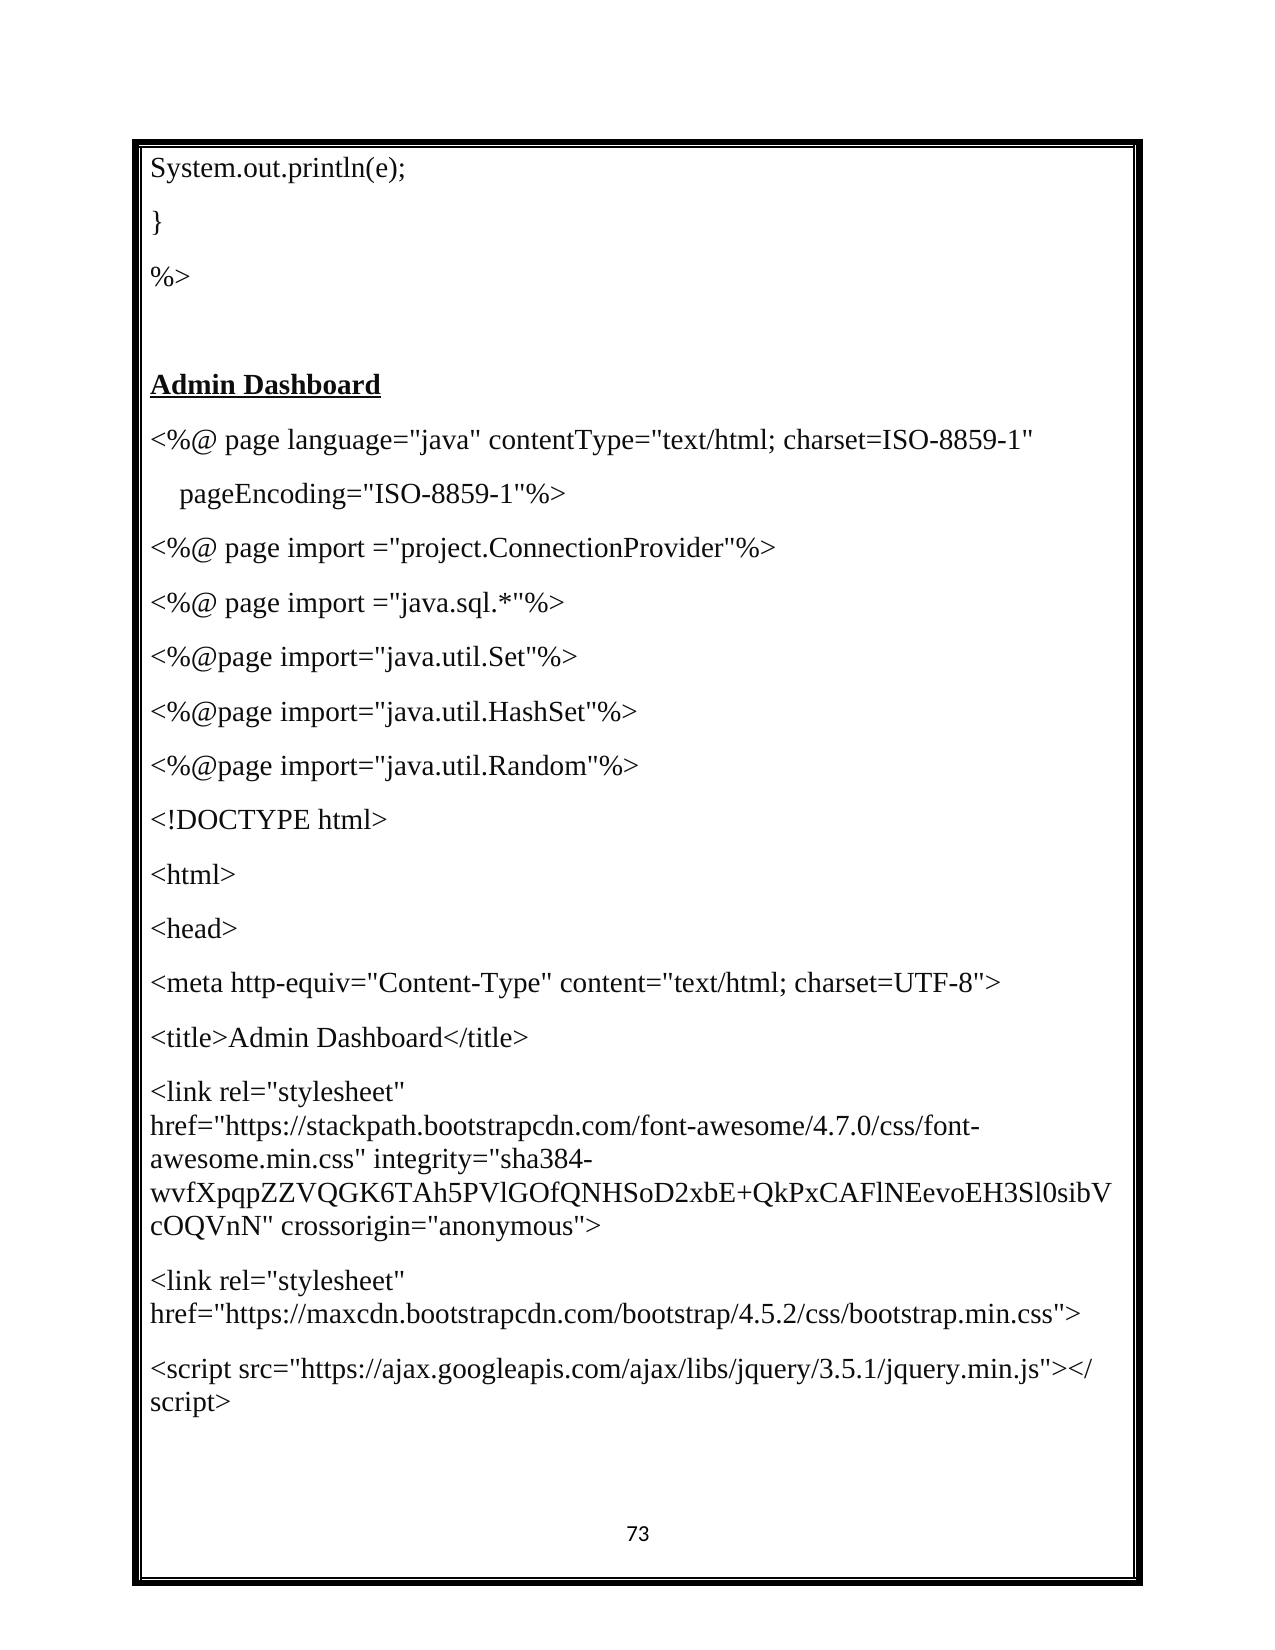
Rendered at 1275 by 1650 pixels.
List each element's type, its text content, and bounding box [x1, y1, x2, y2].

text <%@ page language="java" contentType="text/html; charset=ISO-8859-1" [150, 422, 1125, 455]
text <%@page import="java.util.Set"%> [150, 639, 1125, 673]
text <title>Admin Dashboard</title> [150, 1020, 1125, 1053]
text } [150, 204, 1125, 238]
text <%@ page import ="project.ConnectionProvider"%> [150, 531, 1125, 564]
text <%@ page import ="java.sql.*"%> [150, 585, 1125, 618]
text pageEncoding="ISO-8859-1"%> [150, 476, 1125, 510]
text <head> [150, 911, 1125, 945]
text <link rel="stylesheet" href="https://stackpath.bootstrapcdn.com/font-awesome/4.7.0/css/font-awesome.min.css" integrity="sha384-wvfXpqpZZVQGK6TAh5PVlGOfQNHSoD2xbE+QkPxCAFlNEevoEH3Sl0sibVcOQVnN" crossorigin="anonymous"> [150, 1074, 1125, 1242]
text <%@page import="java.util.HashSet"%> [150, 694, 1125, 727]
text <html> [150, 857, 1125, 890]
text Admin Dashboard [150, 367, 1125, 401]
text %> [150, 259, 1125, 292]
text <%@page import="java.util.Random"%> [150, 748, 1125, 782]
text <script src="https://ajax.googleapis.com/ajax/libs/jquery/3.5.1/jquery.min.js"></script> [150, 1351, 1125, 1418]
text System.out.println(e); [150, 150, 1125, 183]
text <link rel="stylesheet" href="https://maxcdn.bootstrapcdn.com/bootstrap/4.5.2/css/bootstrap.min.css"> [150, 1263, 1125, 1330]
text <!DOCTYPE html> [150, 802, 1125, 836]
text <meta http-equiv="Content-Type" content="text/html; charset=UTF-8"> [150, 966, 1125, 999]
